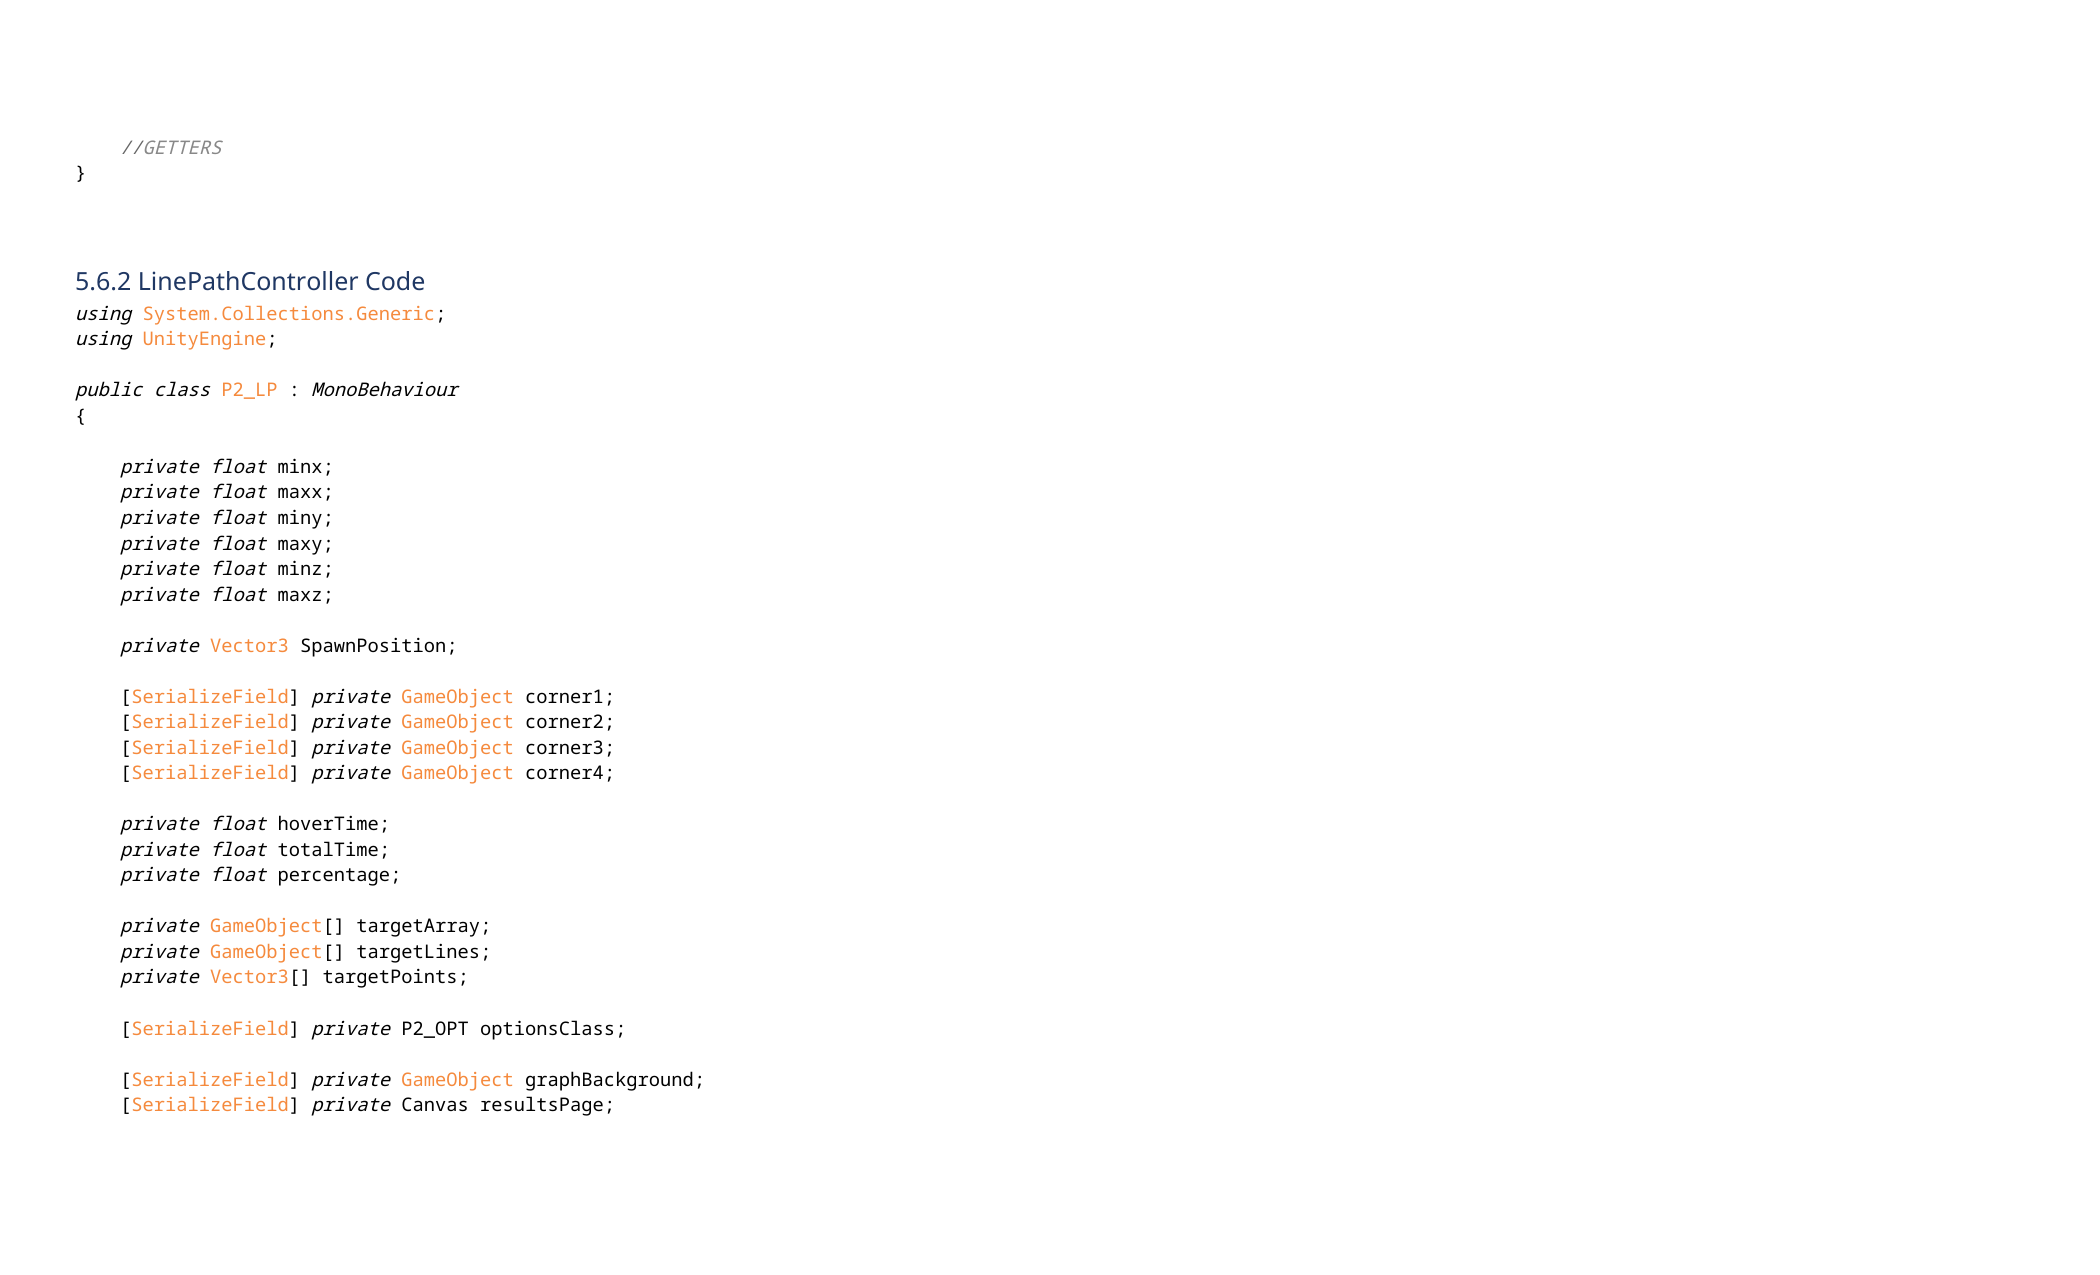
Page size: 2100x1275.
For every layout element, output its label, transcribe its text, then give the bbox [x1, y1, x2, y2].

text private float maxz; [75, 581, 2025, 606]
text private float totalTime; [75, 836, 2025, 862]
text [SerializeField] private Canvas resultsPage; [75, 1091, 2025, 1117]
text private GameObject[] targetLines; [75, 938, 2025, 964]
text private GameObject[] targetArray; [75, 913, 2025, 938]
text //GETTERS [75, 134, 2025, 160]
text private float minz; [75, 555, 2025, 581]
text private float maxx; [75, 479, 2025, 504]
text public class P2_LP : MonoBehaviour [75, 377, 2025, 402]
text [SerializeField] private GameObject corner1; [75, 683, 2025, 708]
text private float percentage; [75, 862, 2025, 887]
text private float minx; [75, 453, 2025, 479]
text [SerializeField] private GameObject corner2; [75, 708, 2025, 734]
text private Vector3 SpawnPosition; [75, 632, 2025, 657]
text private float maxy; [75, 530, 2025, 555]
text private float hoverTime; [75, 811, 2025, 836]
text [SerializeField] private GameObject corner4; [75, 759, 2025, 785]
text [SerializeField] private P2_OPT optionsClass; [75, 1015, 2025, 1040]
subtitle 5.6.2 LinePathController Code [75, 263, 2025, 297]
text private Vector3[] targetPoints; [75, 964, 2025, 989]
text { [75, 402, 2025, 428]
text [SerializeField] private GameObject graphBackground; [75, 1066, 2025, 1091]
text } [75, 160, 2025, 185]
text private float miny; [75, 504, 2025, 530]
text using UnityEngine; [75, 326, 2025, 351]
text [SerializeField] private GameObject corner3; [75, 734, 2025, 759]
text using System.Collections.Generic; [75, 300, 2025, 326]
